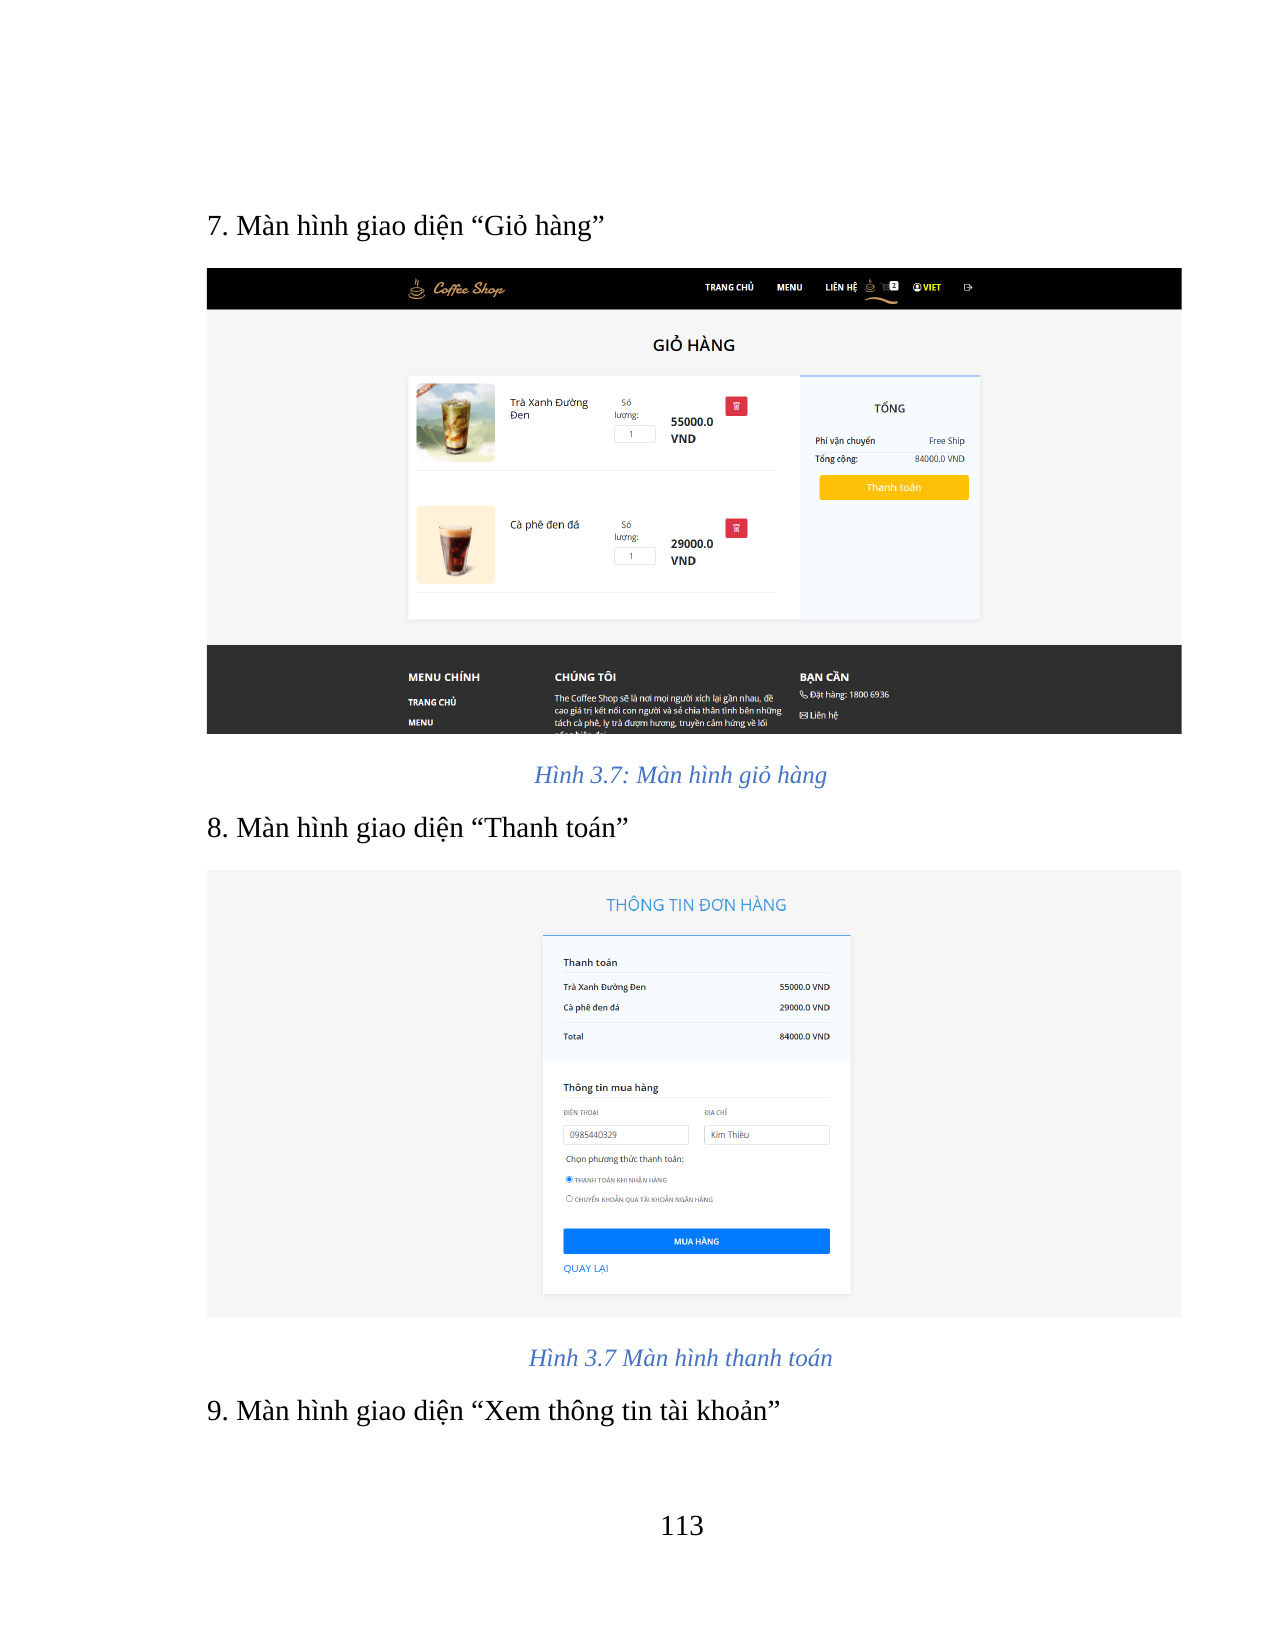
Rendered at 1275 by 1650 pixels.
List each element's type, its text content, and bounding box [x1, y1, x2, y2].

text 9. Màn hình giao diện “Xem thông tin tài khoản” [207, 1393, 1157, 1427]
text 7. Màn hình giao diện “Giỏ hàng” [207, 208, 1157, 241]
picture [206, 268, 1182, 734]
text Hình 3.7 Màn hình thanh toán [207, 1343, 1157, 1372]
picture [206, 870, 1182, 1317]
text Hình 3.7: Màn hình giỏ hàng [207, 761, 1157, 789]
text 8. Màn hình giao diện “Thanh toán” [207, 810, 1157, 844]
